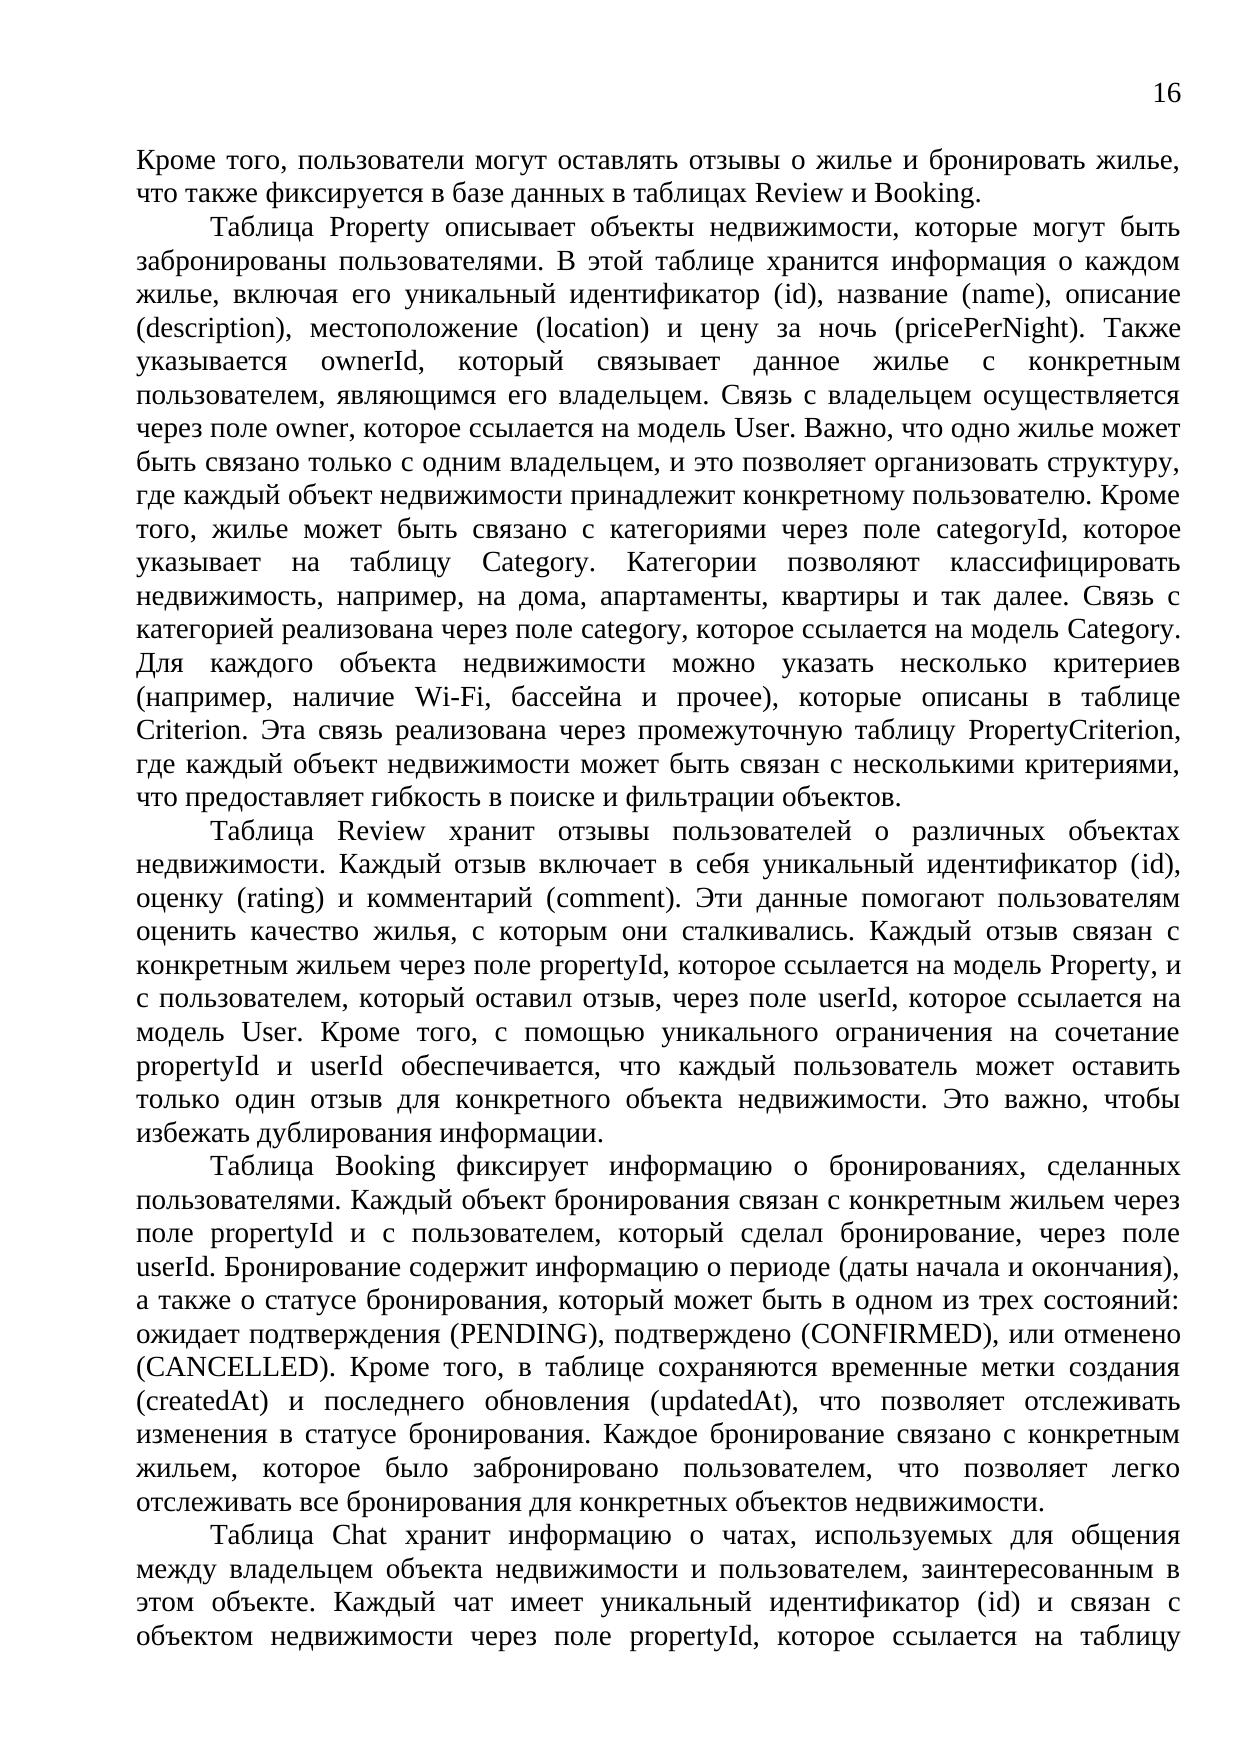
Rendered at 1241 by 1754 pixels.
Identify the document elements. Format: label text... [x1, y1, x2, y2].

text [136, 1517, 1181, 1651]
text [136, 142, 1181, 209]
text Таблица Review хранит отзывы пользователей о различных объектах недвижимости. Каждый отзыв включает в себя уникальный идентификатор (id), оценку (rating) и комментарий (comment). Эти данные помогают пользователям оценить качество жилья, с которым они сталкивались. Каждый отзыв связан с конкретным жильем через поле propertyId, которое ссылается на модель Property, и с пользователем, который оставил отзыв, через поле userId, которое ссылается на модель User. Кроме того, с помощью уникального ограничения на сочетание propertyId и userId обеспечивается, что каждый пользователь может оставить только один отзыв для конкретного объекта недвижимости. Это важно, чтобы избежать дублирования информации. [136, 813, 1181, 1148]
text Таблица Booking фиксирует информацию о бронированиях, сделанных пользователями. Каждый объект бронирования связан с конкретным жильем через поле propertyId и с пользователем, который сделал бронирование, через поле userId. Бронирование содержит информацию о периоде (даты начала и окончания), а также о статусе бронирования, который может быть в одном из трех состояний: ожидает подтверждения (PENDING), подтверждено (CONFIRMED), или отменено (CANCELLED). Кроме того, в таблице сохраняются временные метки создания (createdAt) и последнего обновления (updatedAt), что позволяет отслеживать изменения в статусе бронирования. Каждое бронирование связано с конкретным жильем, которое было забронировано пользователем, что позволяет легко отслеживать все бронирования для конкретных объектов недвижимости. [136, 1148, 1181, 1517]
text Таблица Property описывает объекты недвижимости, которые могут быть забронированы пользователями. В этой таблице хранится информация о каждом жилье, включая его уникальный идентификатор (id), название (name), описание (description), местоположение (location) и цену за ночь (pricePerNight). Также указывается ownerId, который связывает данное жилье с конкретным пользователем, являющимся его владельцем. Связь с владельцем осуществляется через поле owner, которое ссылается на модель User. Важно, что одно жилье может быть связано только с одним владельцем, и это позволяет организовать структуру, где каждый объект недвижимости принадлежит конкретному пользователю. Кроме того, жилье может быть связано с категориями через поле categoryId, которое указывает на таблицу Category. Категории позволяют классифицировать недвижимость, например, на дома, апартаменты, квартиры и так далее. Связь с категорией реализована через поле category, которое ссылается на модель Category. Для каждого объекта недвижимости можно указать несколько критериев (например, наличие Wi-Fi, бассейна и прочее), которые описаны в таблице Criterion. Эта связь реализована через промежуточную таблицу PropertyCriterion, где каждый объект недвижимости может быть связан с несколькими критериями, что предоставляет гибкость в поиске и фильтрации объектов. [136, 209, 1181, 813]
